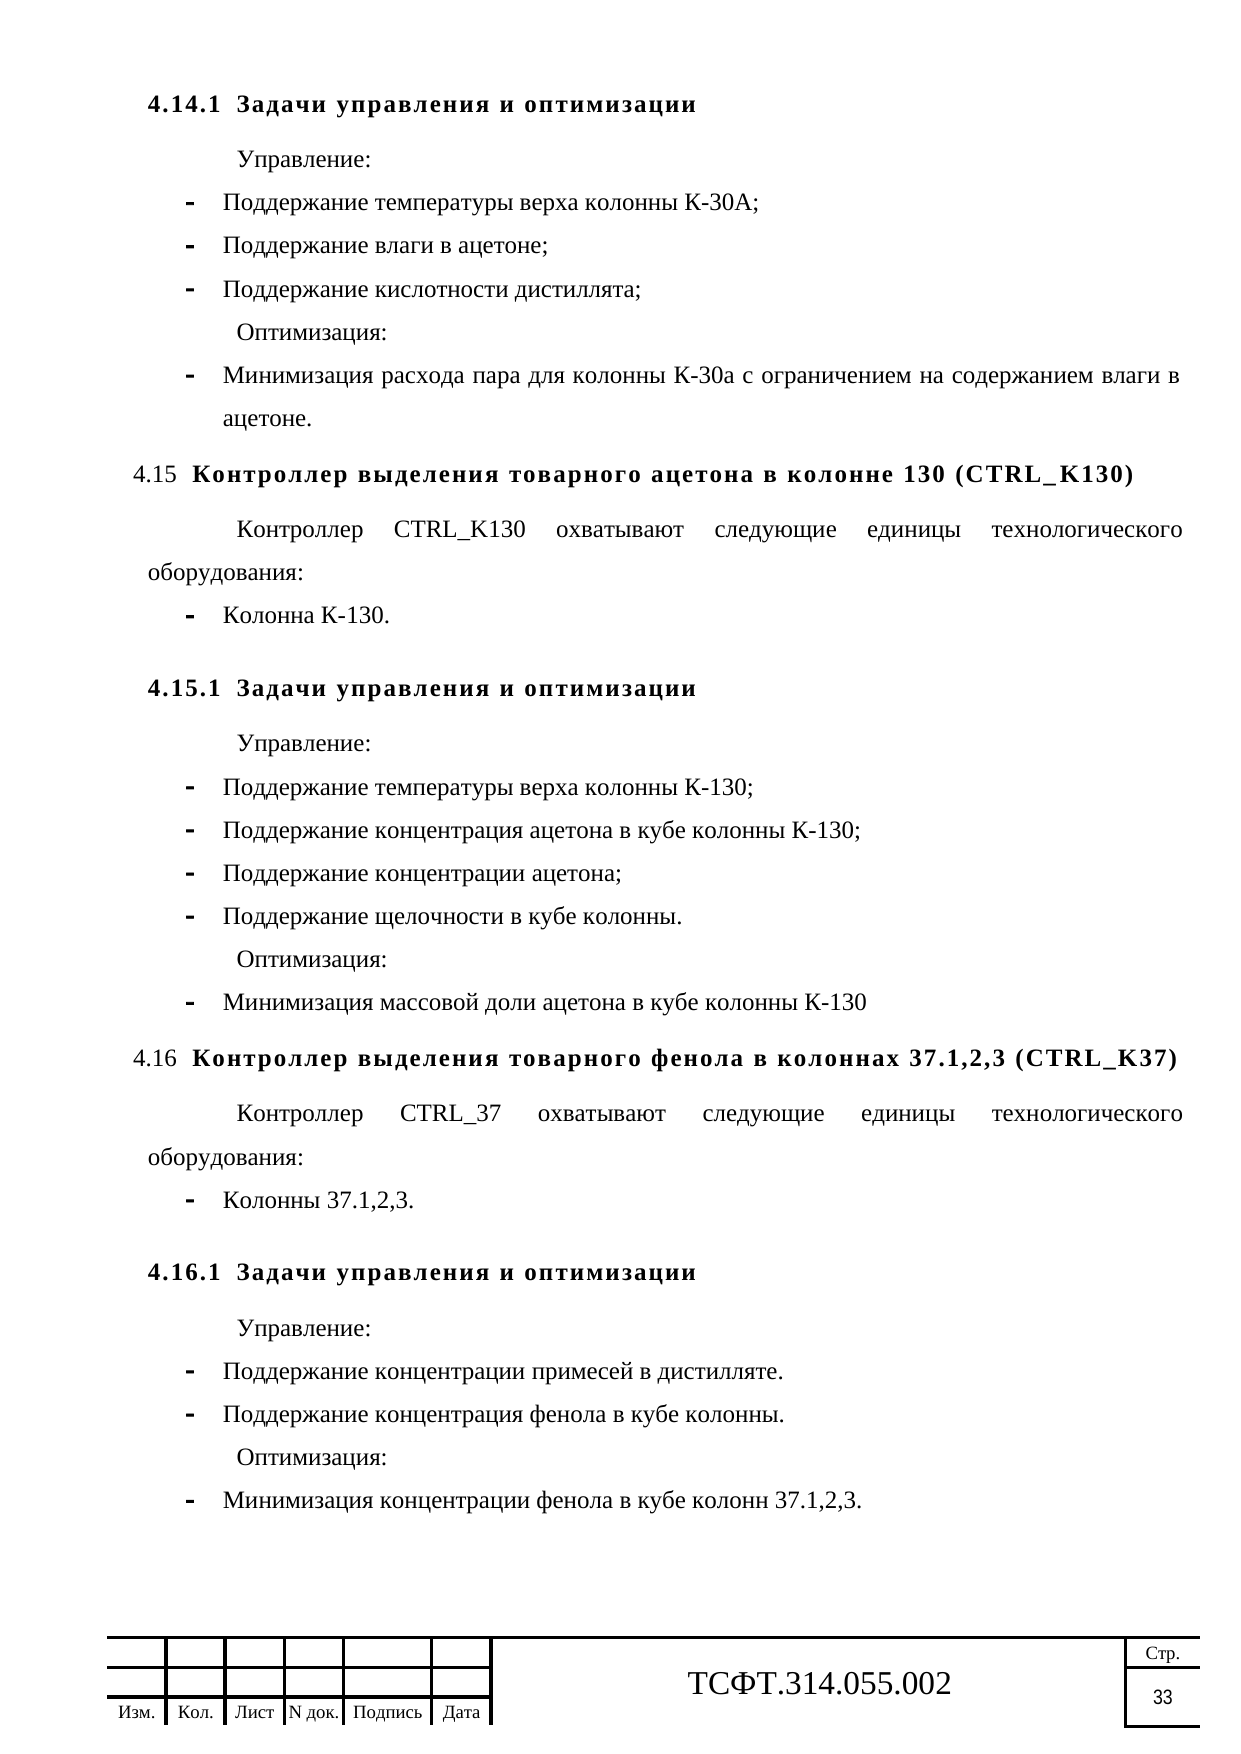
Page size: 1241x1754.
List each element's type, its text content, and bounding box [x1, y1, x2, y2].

text Поддержание температуры верха колонны К-30А; [186, 187, 1181, 216]
text Поддержание концентрация ацетона в кубе колонны К-130; [186, 815, 1181, 843]
subtitle Контроллер выделения товарного фенола в колоннах 37.1,2,3 (CTRL_K37) [133, 1043, 1181, 1072]
text Задачи управления и оптимизации [148, 89, 1151, 117]
text Оптимизация: [148, 944, 1183, 973]
text Поддержание кислотности дистиллята; [186, 274, 1181, 302]
text Контроллер CTRL_K130 охватывают следующие единицы технологического оборудования: [148, 514, 1183, 586]
text Задачи управления и оптимизации [148, 673, 1151, 702]
text Минимизация массовой доли ацетона в кубе колонны К-130 [186, 987, 1181, 1016]
subtitle Контроллер выделения товарного ацетона в колонне 130 (CTRL_K130) [133, 459, 1181, 487]
text Минимизация расхода пара для колонны К-30а с ограничением на содержанием влаги в ацетоне. [186, 360, 1181, 432]
text Поддержание концентрация фенола в кубе колонны. [186, 1399, 1181, 1428]
text Минимизация концентрации фенола в кубе колонн 37.1,2,3. [186, 1485, 1181, 1514]
text Поддержание концентрации примесей в дистилляте. [186, 1356, 1181, 1384]
text Поддержание влаги в ацетоне; [186, 231, 1181, 259]
text Задачи управления и оптимизации [148, 1257, 1151, 1286]
text Контроллер CTRL_37 охватывают следующие единицы технологического оборудования: [148, 1098, 1183, 1170]
text Поддержание концентрации ацетона; [186, 858, 1181, 887]
text Поддержание температуры верха колонны К-130; [186, 772, 1181, 800]
text Оптимизация: [148, 317, 1183, 346]
text Поддержание щелочности в кубе колонны. [186, 901, 1181, 930]
text Управление: [148, 1313, 1183, 1341]
text Управление: [148, 728, 1183, 757]
text Оптимизация: [148, 1442, 1183, 1471]
text Колонна К-130. [186, 601, 1181, 629]
text Управление: [148, 144, 1183, 173]
text Колонны 37.1,2,3. [186, 1185, 1181, 1213]
